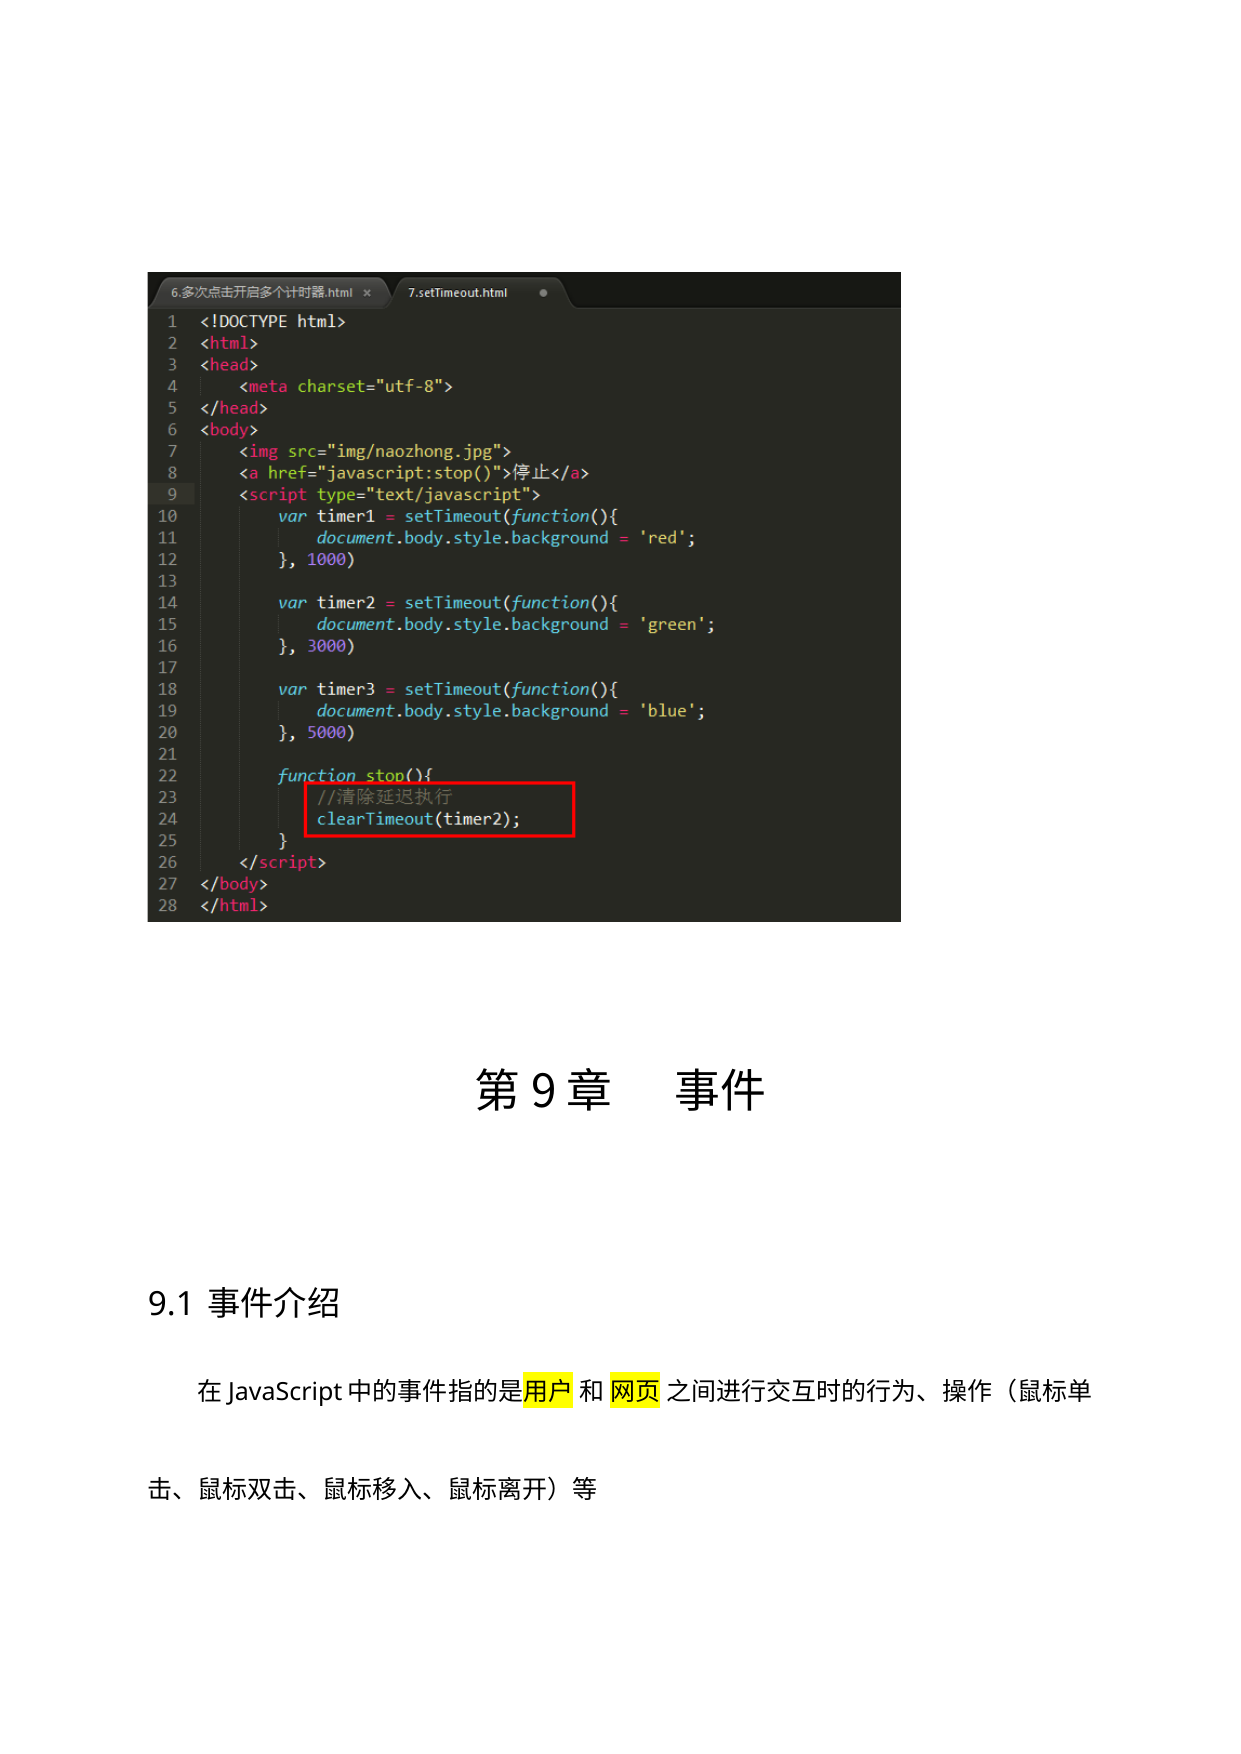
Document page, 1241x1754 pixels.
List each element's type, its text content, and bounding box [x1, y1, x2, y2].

picture [147, 272, 901, 922]
text 事件介绍 [148, 1268, 1092, 1333]
text 事件 [148, 1039, 1092, 1137]
text 在JavaScript中的事件指的是用户 和 网页 之间进行交互时的行为、操作（鼠标单击、鼠标双击、鼠标移入、鼠标离开）等 [148, 1357, 1092, 1520]
